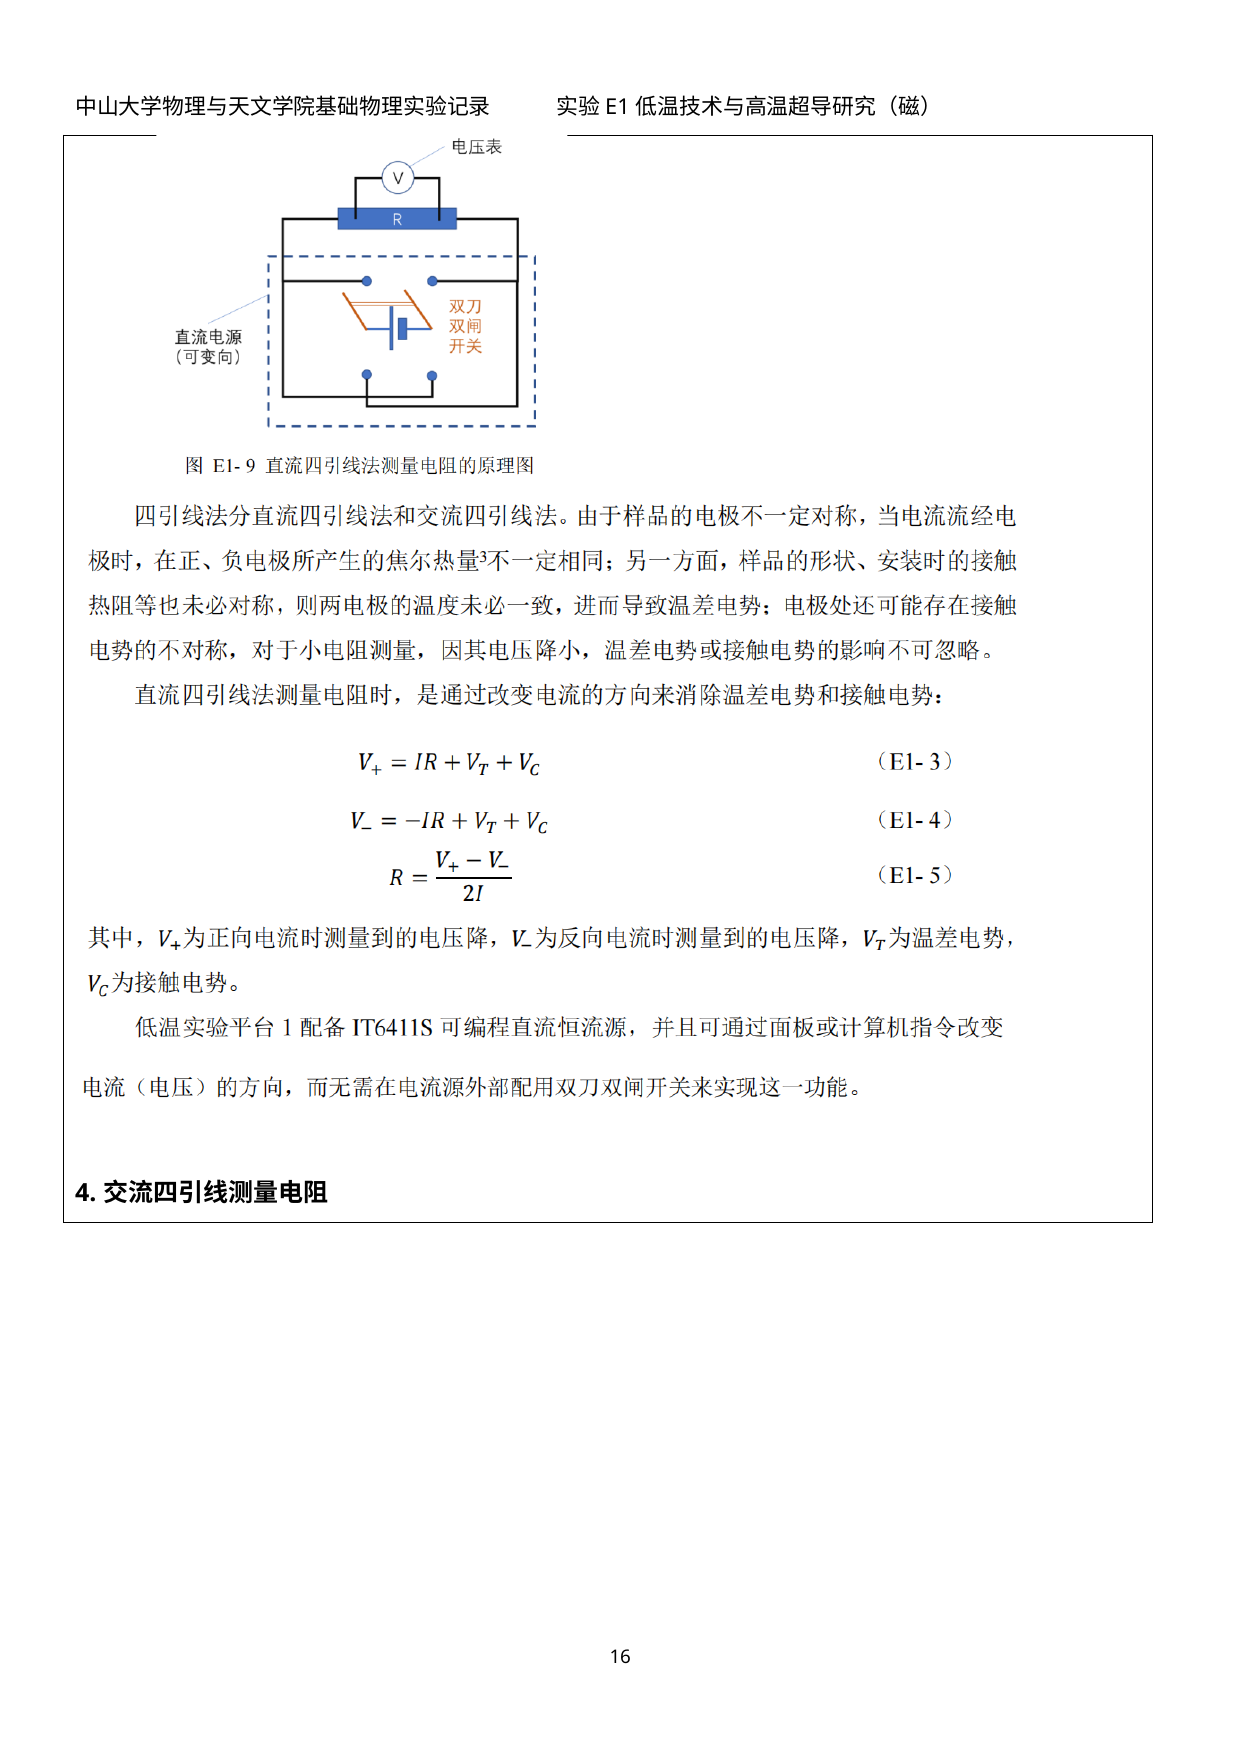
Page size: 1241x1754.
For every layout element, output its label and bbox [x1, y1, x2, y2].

table_cell [64, 136, 1152, 1222]
picture [75, 1067, 870, 1107]
picture [75, 494, 1027, 1053]
picture [156, 135, 568, 480]
